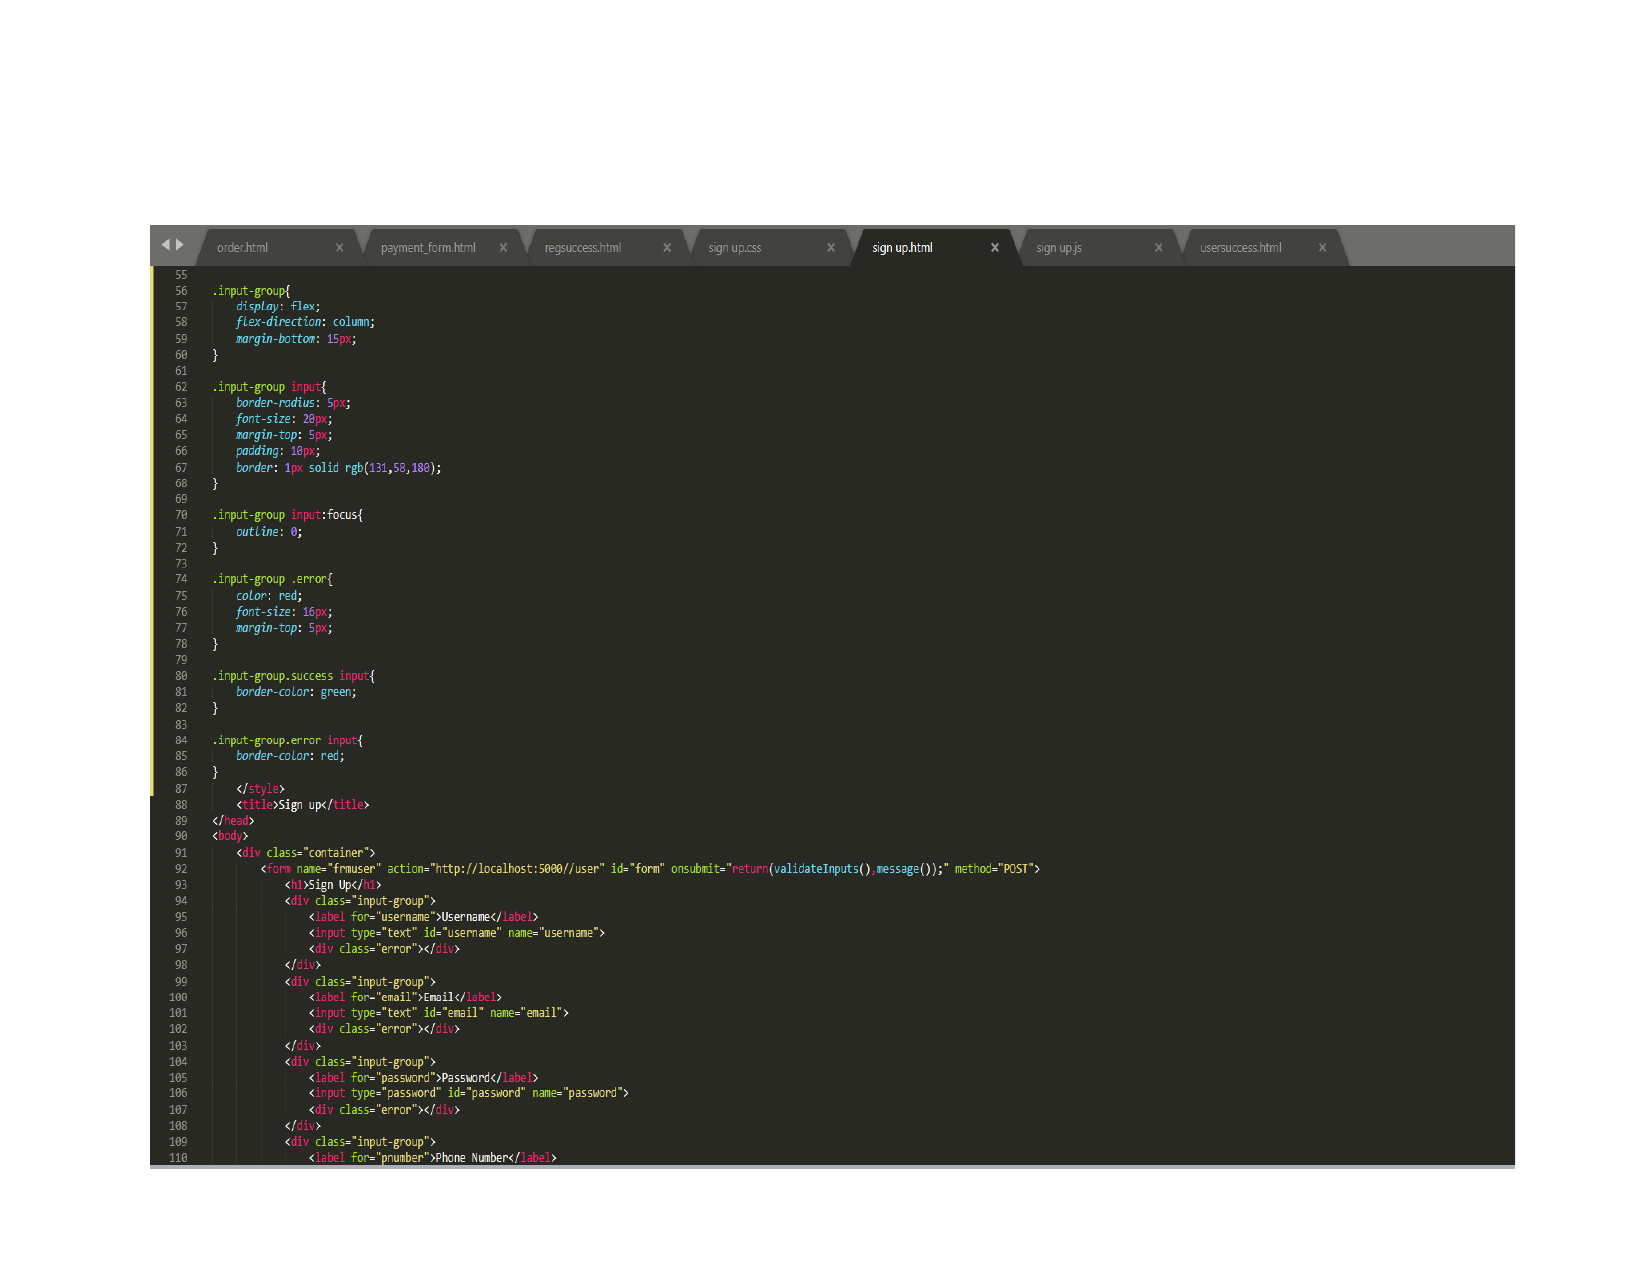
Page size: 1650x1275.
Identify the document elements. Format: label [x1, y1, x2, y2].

picture [150, 225, 1516, 1169]
